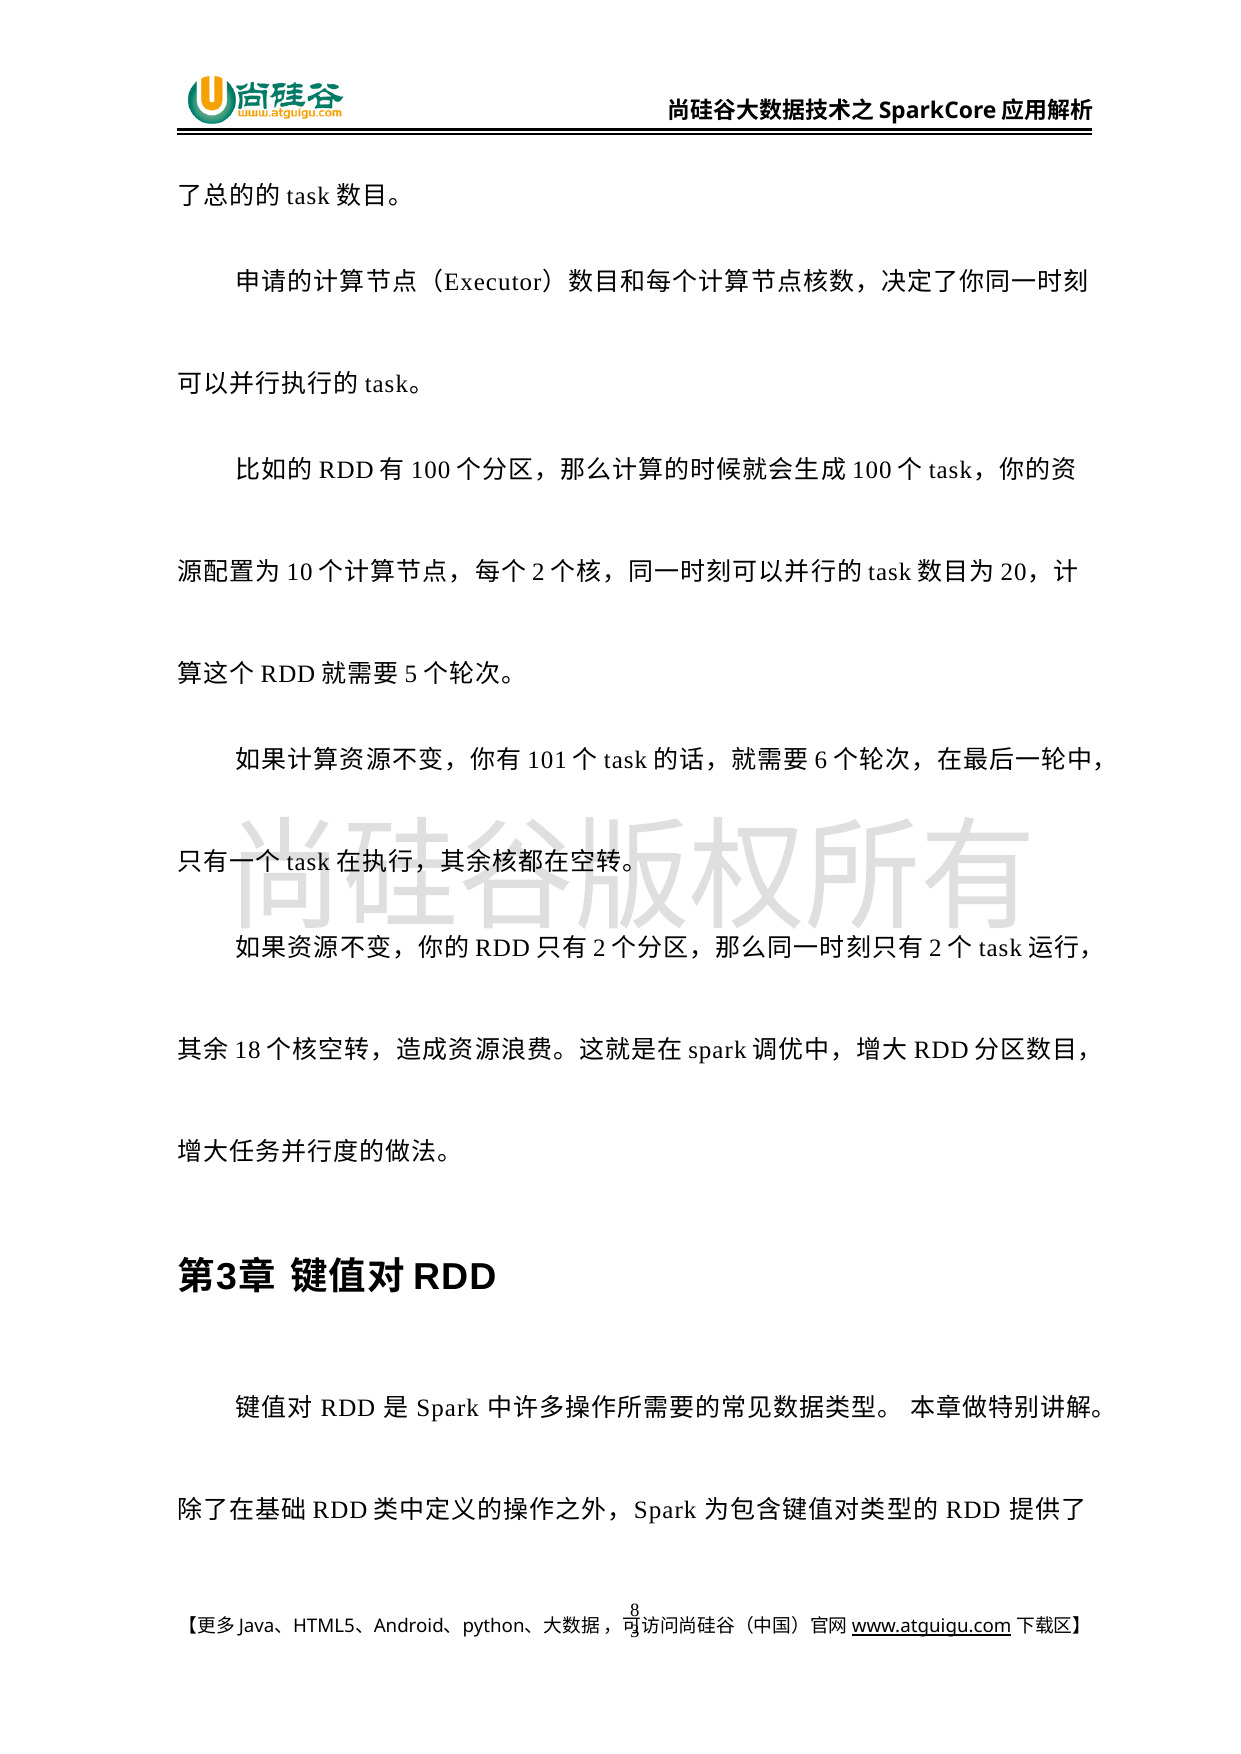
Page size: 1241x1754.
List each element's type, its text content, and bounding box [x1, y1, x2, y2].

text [177, 160, 1092, 228]
text 申请的计算节点（Executor）数目和每个计算节点核数，决定了你同一时刻可以并行执行的task。 [177, 246, 1092, 416]
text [177, 1371, 1092, 1541]
text 如果计算资源不变，你有101个task的话，就需要6个轮次，在最后一轮中，只有一个task在执行，其余核都在空转。 [177, 724, 1092, 893]
picture [177, 68, 362, 128]
subtitle 键值对RDD [177, 1239, 1092, 1307]
text 如果资源不变，你的RDD只有2个分区，那么同一时刻只有2个task运行，其余18个核空转，造成资源浪费。这就是在spark调优中，增大RDD分区数目，增大任务并行度的做法。 [177, 912, 1092, 1183]
text 比如的RDD有100个分区，那么计算的时候就会生成100个task，你的资源配置为10个计算节点，每个2个核，同一时刻可以并行的task数目为20，计算这个RDD就需要5个轮次。 [177, 434, 1092, 706]
